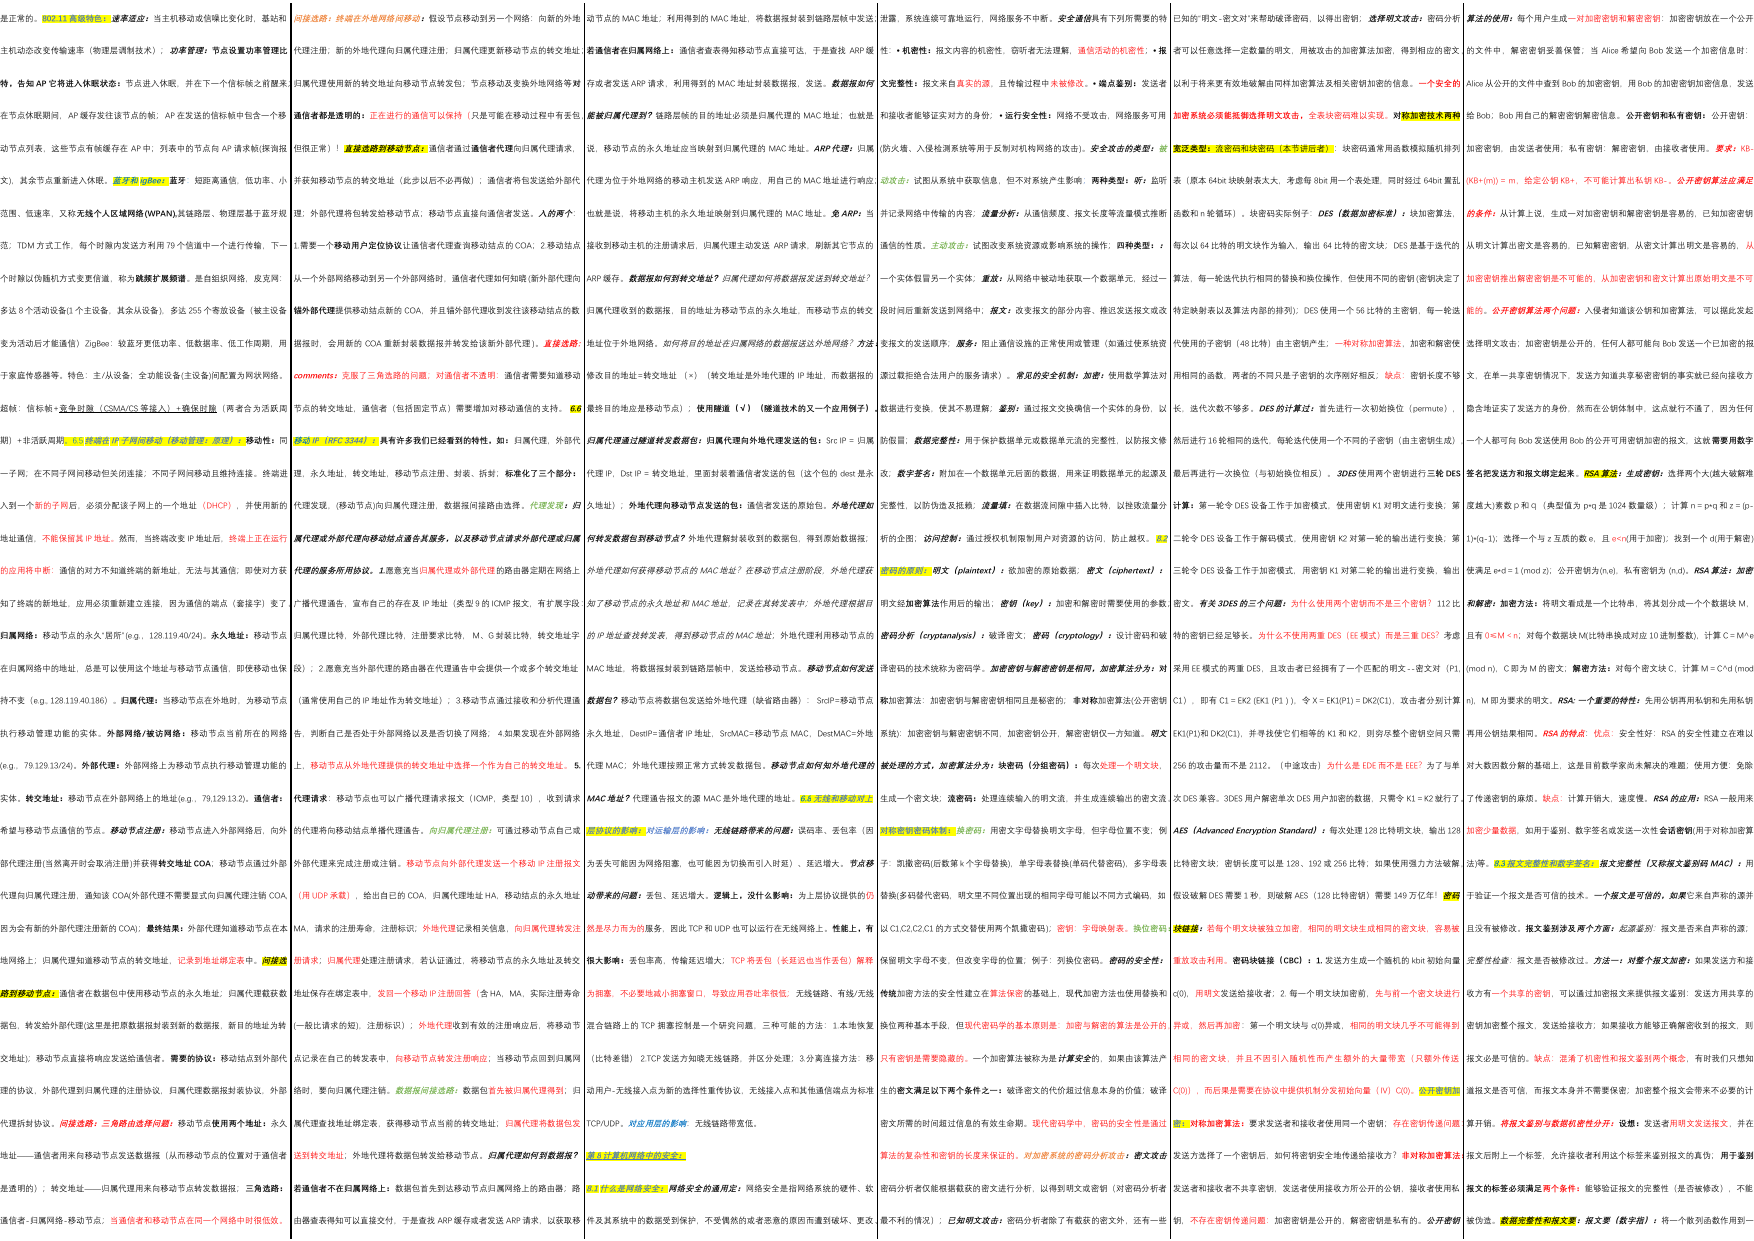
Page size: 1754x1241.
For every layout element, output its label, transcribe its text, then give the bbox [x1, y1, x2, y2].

text 第8章计算机网络中的安全： [586, 1140, 874, 1173]
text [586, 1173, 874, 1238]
